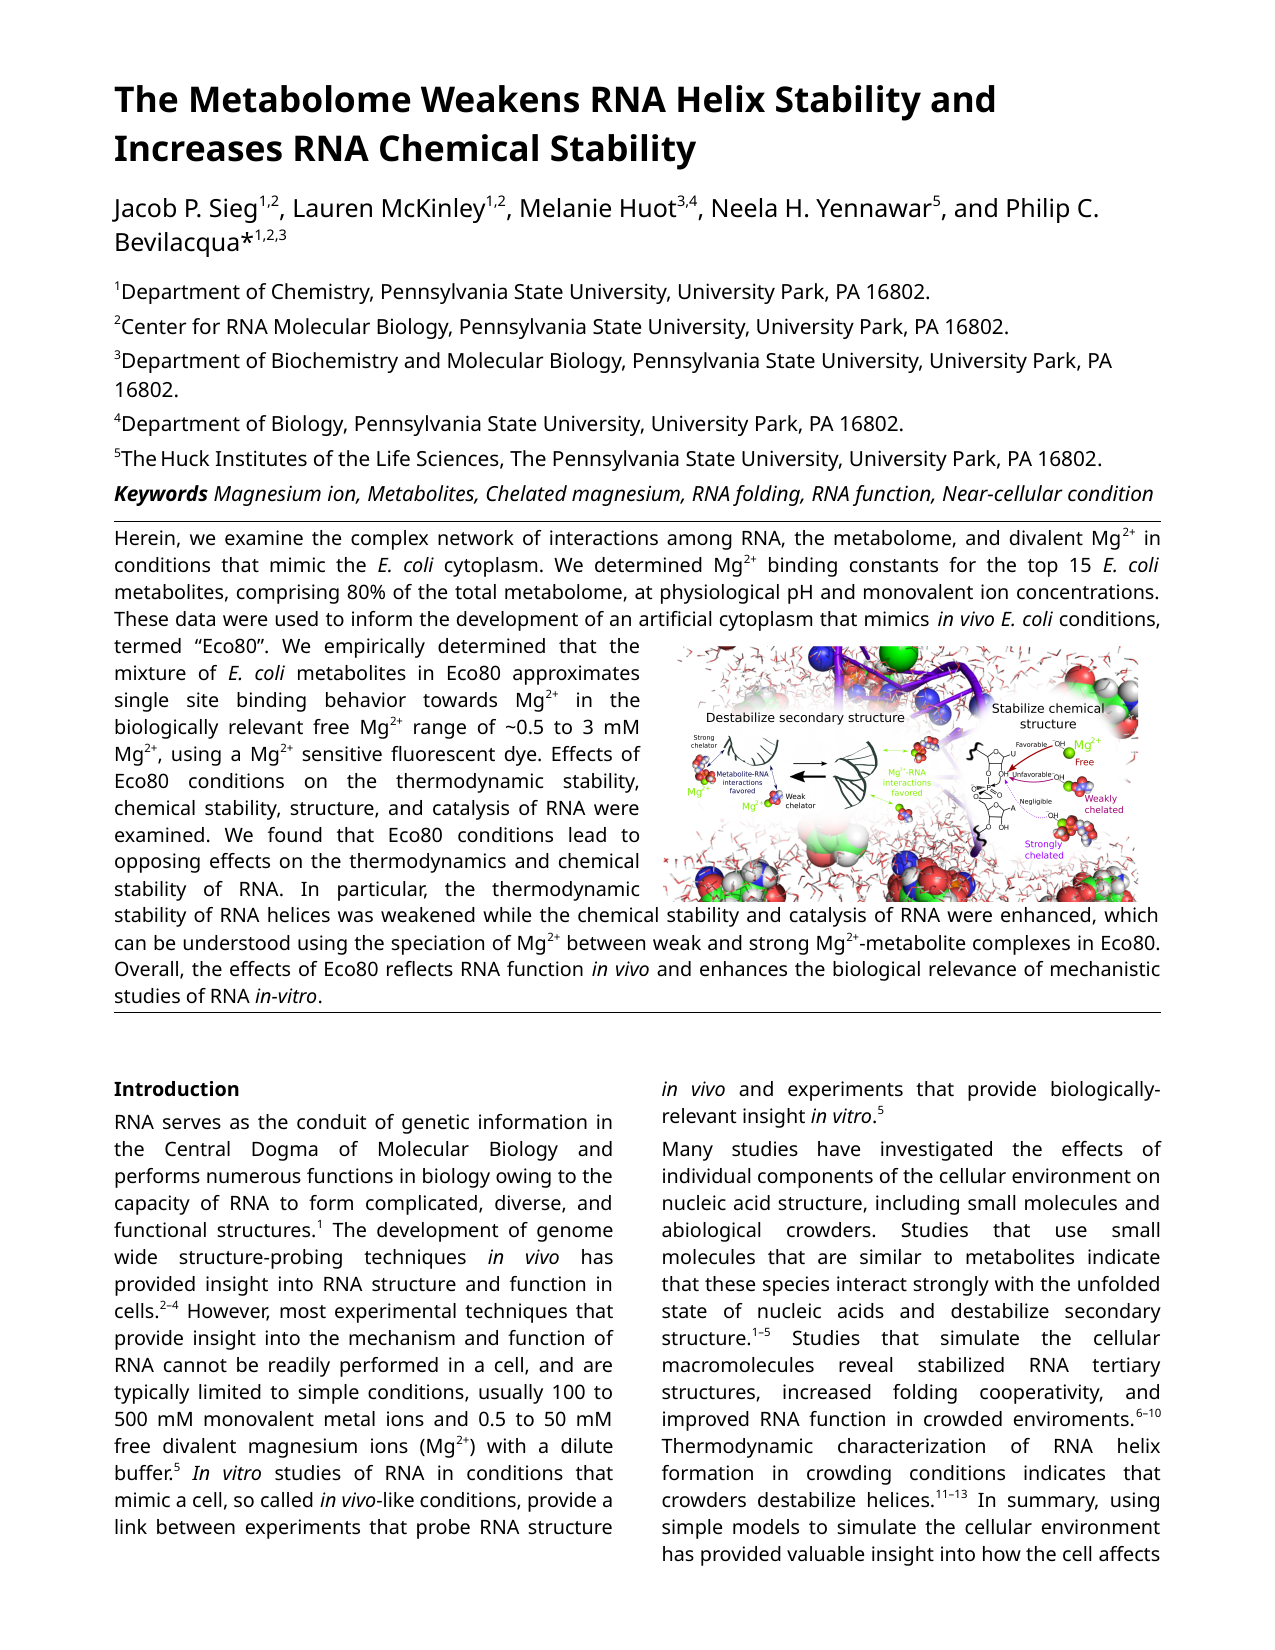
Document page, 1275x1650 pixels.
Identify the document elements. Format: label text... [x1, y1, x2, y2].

title The Metabolome Weakens RNA Helix Stability and Increases RNA Chemical Stability [114, 75, 1161, 171]
text Introduction [114, 1075, 613, 1102]
text RNA serves as the conduit of genetic information in the Central Dogma of Molecular Biology and performs numerous functions in biology owing to the capacity of RNA to form complicated, diverse, and functional structures.1 The development of genome wide structure-probing techniques in vivo has provided insight into RNA structure and function in cells.2–4 However, most experimental techniques that provide insight into the mechanism and function of RNA cannot be readily performed in a cell, and are typically limited to simple conditions, usually 100 to 500 mM monovalent metal ions and 0.5 to 50 mM free divalent magnesium ions (Mg2+) with a dilute buffer.5 In vitro studies of RNA in conditions that mimic a cell, so called in vivo-like conditions, provide a link between experiments that probe RNA structure in vivo and experiments that provide biologically-relevant insight in vitro.5 [114, 1108, 613, 1540]
text 3Department of Biochemistry and Molecular Biology, Pennsylvania State University, University Park, PA 16802. [114, 346, 1161, 403]
text Herein, we examine the complex network of interactions among RNA, the metabolome, and divalent Mg2+ in conditions that mimic the E. coli cytoplasm. We determined Mg2+ binding constants for the top 15 E. coli metabolites, comprising 80% of the total metabolome, at physiological pH and monovalent ion concentrations. These data were used to inform the development of an artificial cytoplasm that mimics in vivo E. coli conditions, termed “Eco80”. We empirically determined that the mixture of E. coli metabolites in Eco80 approximates single site binding behavior towards Mg2+ in the biologically relevant free Mg2+ range of ~0.5 to 3 mM Mg2+, using a Mg2+ sensitive fluorescent dye. Effects of Eco80 conditions on the thermodynamic stability, chemical stability, structure, and catalysis of RNA were examined. We found that Eco80 conditions lead to opposing effects on the thermodynamics and chemical stability of RNA. In particular, the thermodynamic stability of RNA helices was weakened while the chemical stability and catalysis of RNA were enhanced, which can be understood using the speciation of Mg2+ between weak and strong Mg2+-metabolite complexes in Eco80. Overall, the effects of Eco80 reflects RNA function in vivo and enhances the biological relevance of mechanistic studies of RNA in-vitro. [114, 522, 1161, 1012]
picture [657, 643, 1142, 900]
text Jacob P. Sieg1,2, Lauren McKinley1,2, Melanie Huot3,4, Neela H. Yennawar5, and Philip C. Bevilacqua*1,2,3 [114, 190, 1161, 258]
text 4Department of Biology, Pennsylvania State University, University Park, PA 16802. [114, 409, 1161, 438]
text Keywords Magnesium ion, Metabolites, Chelated magnesium, RNA folding, RNA function, Near-cellular condition [114, 479, 1161, 507]
text 5The Huck Institutes of the Life Sciences, The Pennsylvania State University, University Park, PA 16802. [114, 444, 1161, 473]
text 1Department of Chemistry, Pennsylvania State University, University Park, PA 16802. [114, 277, 1161, 306]
text 2Center for RNA Molecular Biology, Pennsylvania State University, University Park, PA 16802. [114, 312, 1161, 340]
